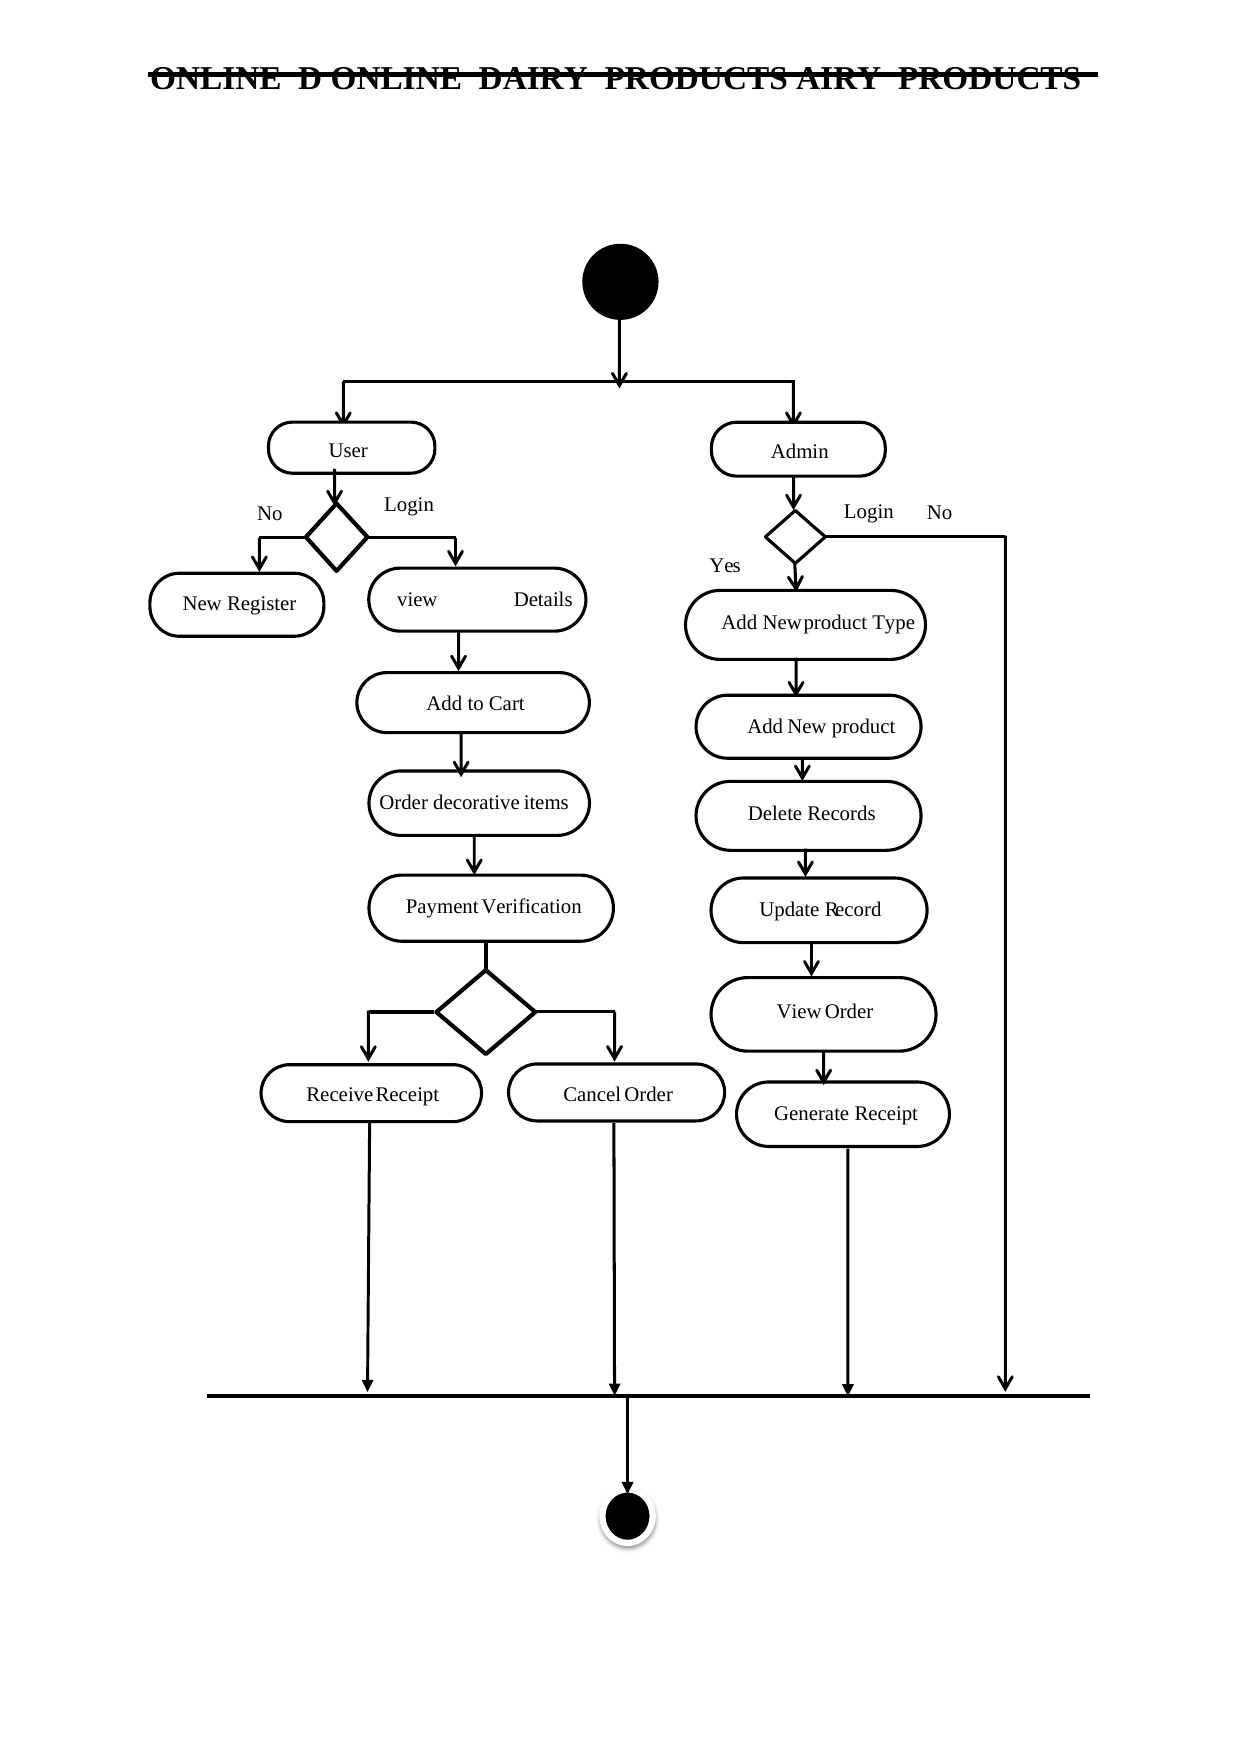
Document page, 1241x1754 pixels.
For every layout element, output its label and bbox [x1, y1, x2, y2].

picture [592, 1482, 663, 1556]
